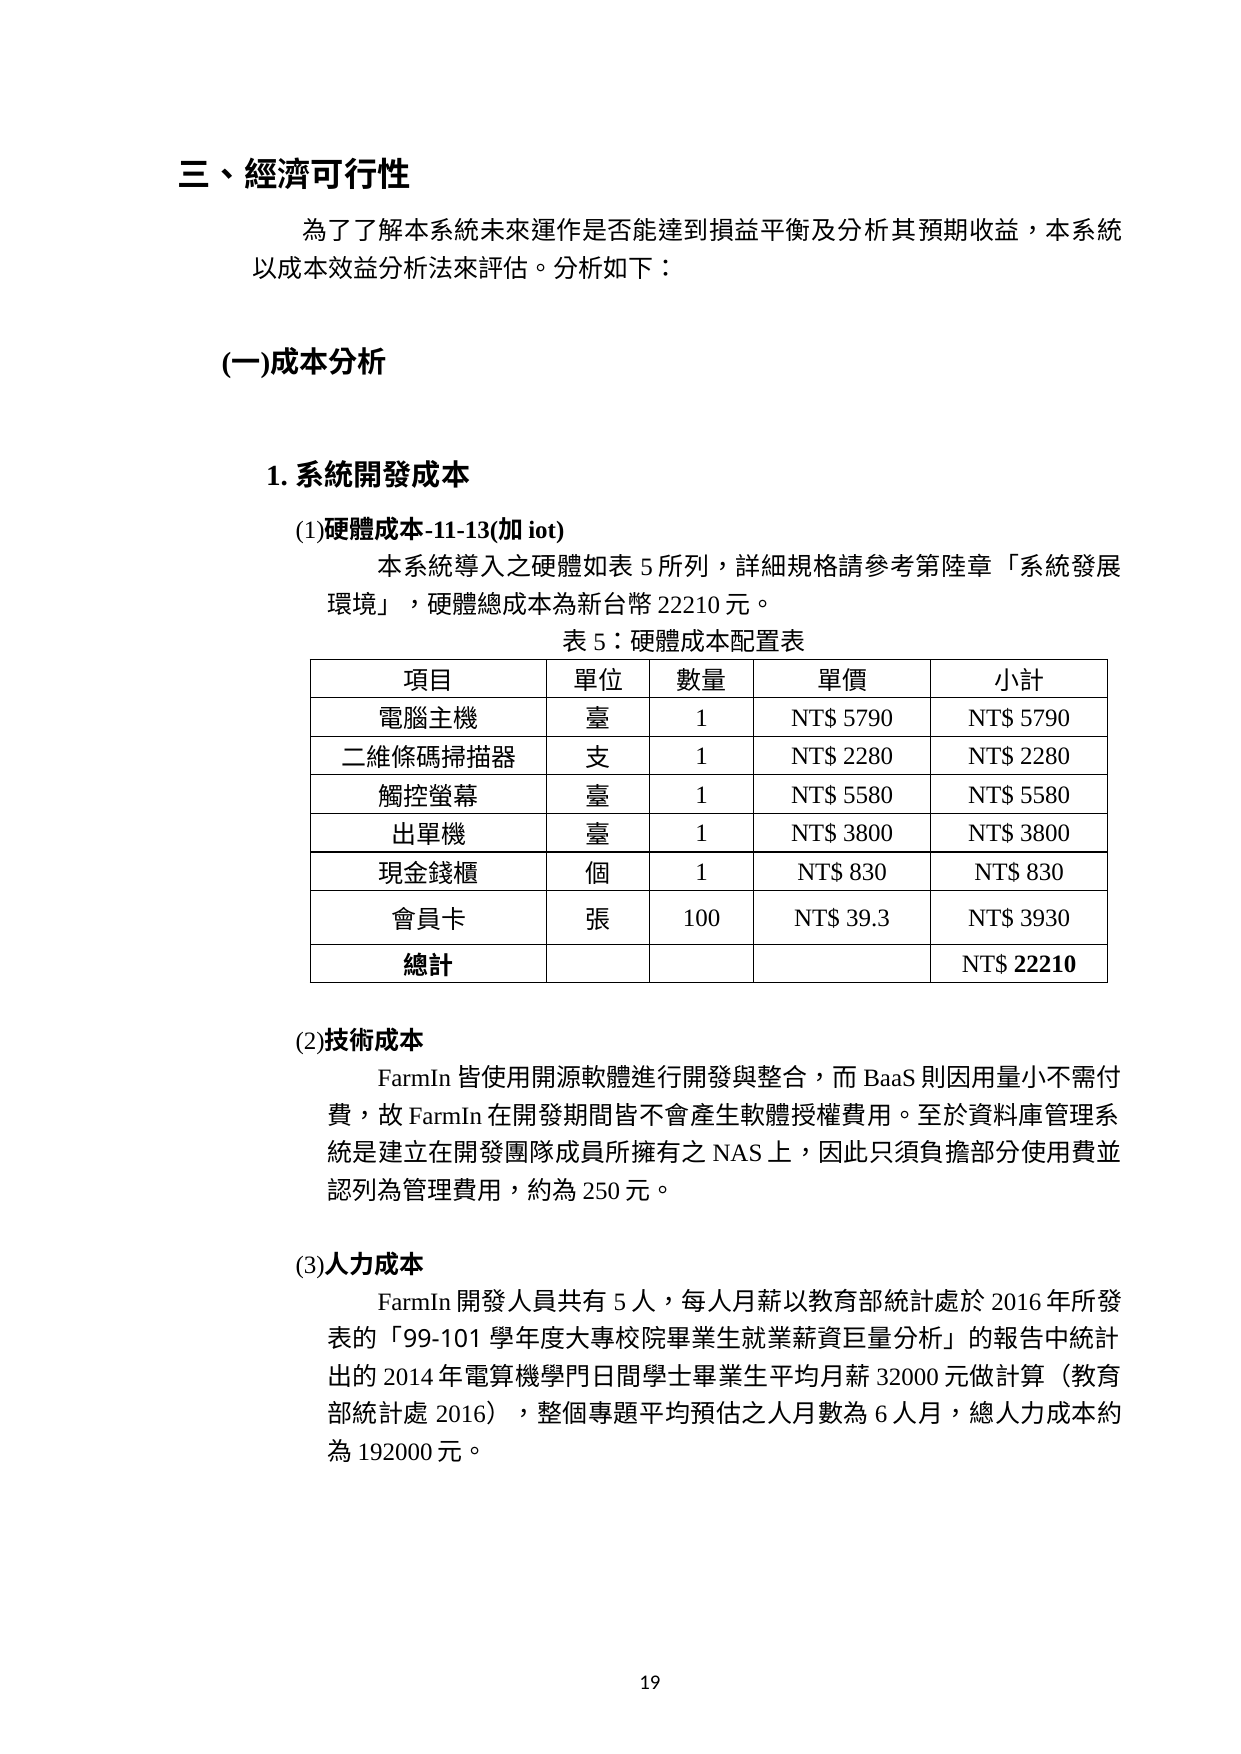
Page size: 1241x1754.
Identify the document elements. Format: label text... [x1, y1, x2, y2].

text 本系統導入之硬體如表5所列，詳細規格請參考第陸章「系統發展環境」，硬體總成本為新台幣22210元。 [327, 546, 1122, 621]
table_cell NT$ 5580 [931, 775, 1107, 813]
table_header 單價 [754, 660, 930, 697]
table_cell NT$ 2280 [754, 737, 930, 774]
table_header 數量 [650, 660, 753, 697]
text 人力成本 [295, 1244, 1122, 1281]
table_cell NT$ 22210 [931, 945, 1107, 982]
table_cell [547, 945, 649, 982]
table_cell NT$ 5580 [754, 775, 930, 813]
table_cell 張 [547, 891, 649, 944]
table_cell 1 [650, 737, 753, 774]
table_cell 1 [650, 814, 753, 851]
table_cell 個 [547, 853, 649, 890]
table_cell 出單機 [311, 814, 546, 851]
table_cell 100 [650, 891, 753, 944]
text 成本分析 [221, 322, 1122, 397]
table_cell NT$ 2280 [931, 737, 1107, 774]
table_cell NT$ 3930 [931, 891, 1107, 944]
table_cell NT$ 5790 [931, 698, 1107, 736]
table_cell 1 [650, 698, 753, 736]
text FarmIn開發人員共有5人，每人月薪以教育部統計處於2016年所發表的「99-101 學年度大專校院畢業生就業薪資巨量分析」的報告中統計出的2014年電算機學門日間學士畢業生平均月薪32000元做計算（教育部統計處 2016），整個專題平均預估之人月數為6人月，總人力成本約為192000元。 [327, 1281, 1122, 1468]
table_cell [650, 945, 753, 982]
table_cell 現金錢櫃 [311, 853, 546, 890]
table_cell 臺 [547, 698, 649, 736]
text 為了了解本系統未來運作是否能達到損益平衡及分析其預期收益，本系統以成本效益分析法來評估。分析如下： [252, 210, 1122, 285]
table_cell 臺 [547, 775, 649, 813]
table_cell NT$ 830 [931, 853, 1107, 890]
text 技術成本 [295, 1021, 1122, 1057]
table_cell 電腦主機 [311, 698, 546, 736]
table_cell NT$ 5790 [754, 698, 930, 736]
table_header 項目 [311, 660, 546, 697]
text 硬體成本-11-13(加iot) [295, 510, 1122, 546]
table_cell NT$ 3800 [931, 814, 1107, 851]
table_cell NT$ 830 [754, 853, 930, 890]
text FarmIn皆使用開源軟體進行開發與整合，而BaaS則因用量小不需付費，故FarmIn在開發期間皆不會產生軟體授權費用。至於資料庫管理系統是建立在開發團隊成員所擁有之NAS上，因此只須負擔部分使用費並認列為管理費用，約為250元。 [327, 1057, 1122, 1207]
table_cell 1 [650, 775, 753, 813]
table_cell NT$ 3800 [754, 814, 930, 851]
text 經濟可行性 [177, 135, 1122, 210]
table_cell 觸控螢幕 [311, 775, 546, 813]
text 系統開發成本 [266, 435, 1122, 510]
table_header 單位 [547, 660, 649, 697]
table_cell NT$ 39.3 [754, 891, 930, 944]
table_cell 1 [650, 853, 753, 890]
text 表 5：硬體成本配置表 [177, 621, 1122, 659]
table_cell 臺 [547, 814, 649, 851]
table_cell 二維條碼掃描器 [311, 737, 546, 774]
table_cell 會員卡 [311, 891, 546, 944]
table_cell [754, 945, 930, 982]
table_header 小計 [931, 660, 1107, 697]
table_cell 支 [547, 737, 649, 774]
table_cell 總計 [311, 945, 546, 982]
